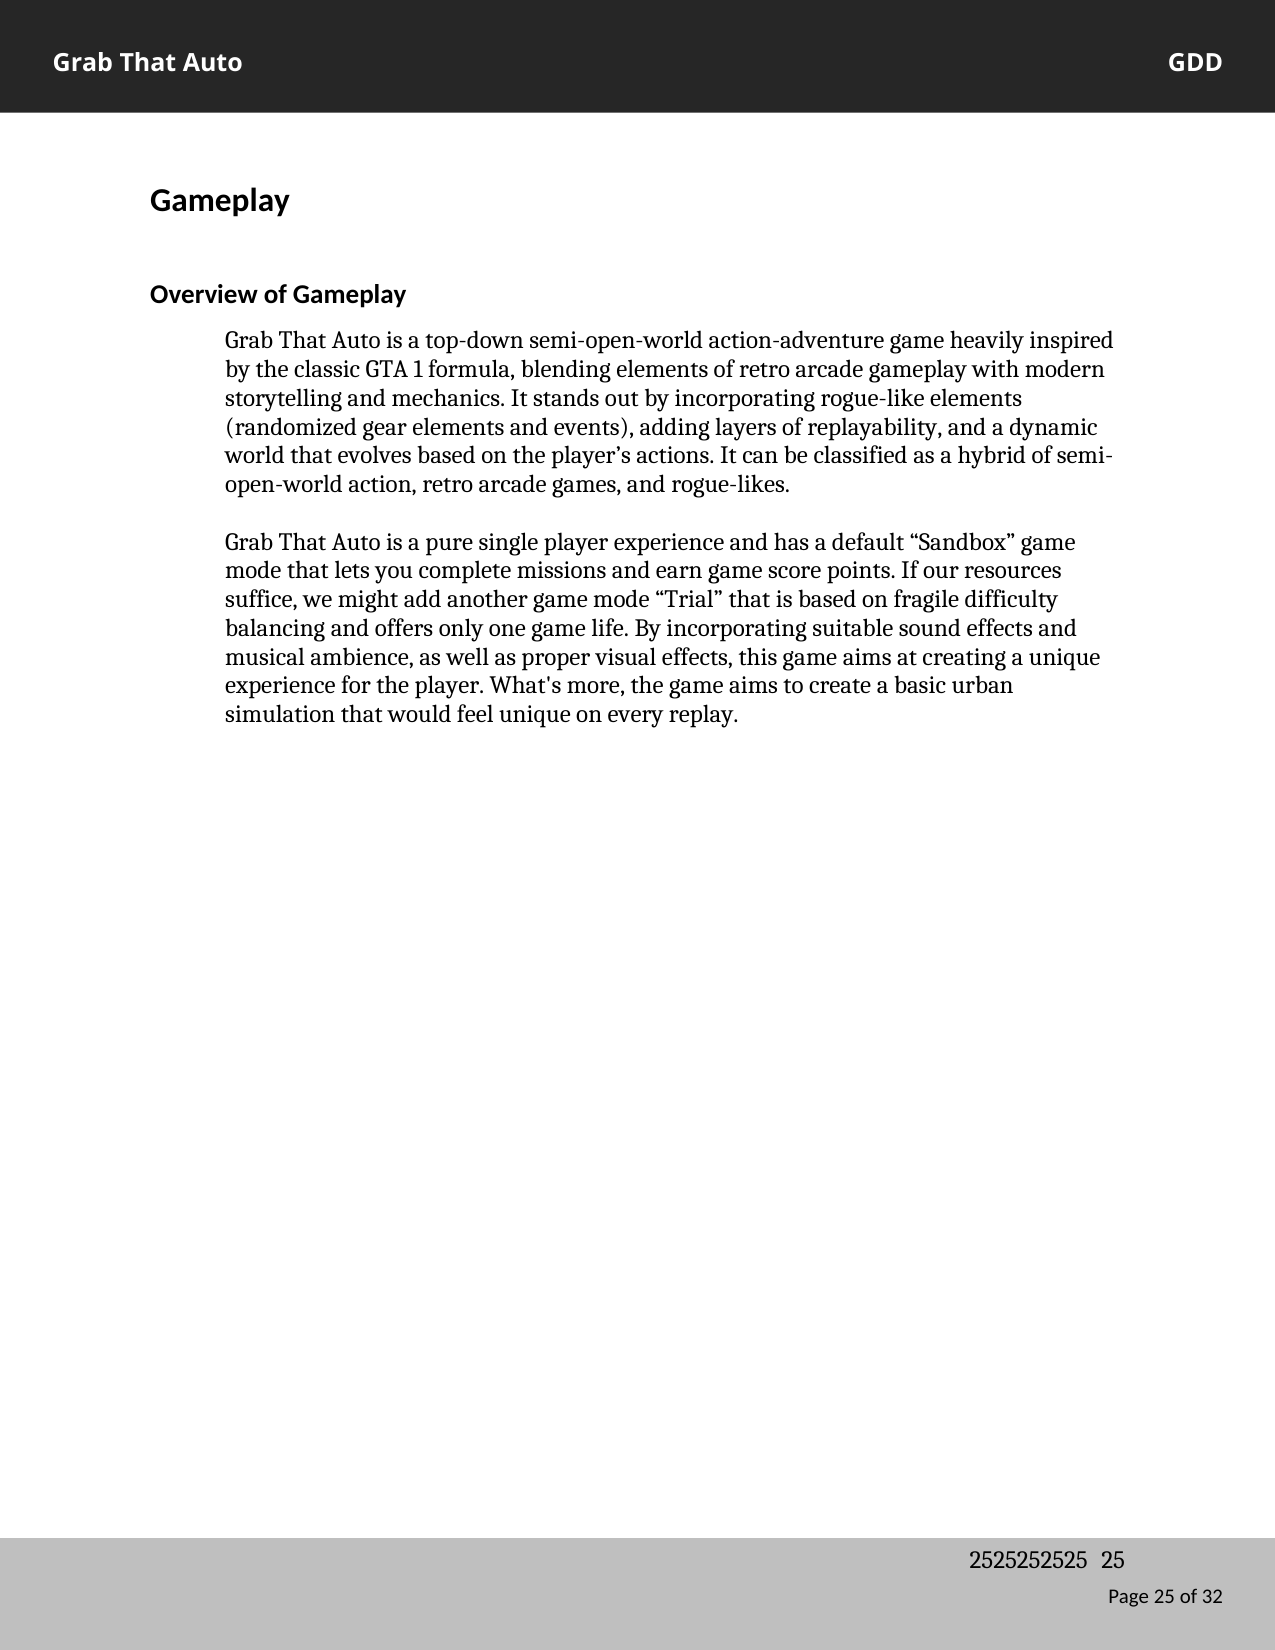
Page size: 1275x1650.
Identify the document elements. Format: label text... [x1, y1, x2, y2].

subtitle Gameplay [150, 179, 1125, 219]
subtitle Overview of Gameplay [150, 277, 1125, 310]
text Grab That Auto is a top-down semi-open-world action-adventure game heavily inspired by the classic GTA 1 formula, blending elements of retro arcade gameplay with modern storytelling and mechanics. It stands out by incorporating rogue-like elements (randomized gear elements and events), adding layers of replayability, and a dynamic world that evolves based on the player’s actions. It can be classified as a hybrid of semi-open-world action, retro arcade games, and rogue-likes. [225, 326, 1125, 499]
text Grab That Auto is a pure single player experience and has a default “Sandbox” game mode that lets you complete missions and earn game score points. If our resources suffice, we might add another game mode “Trial” that is based on fragile difficulty balancing and offers only one game life. By incorporating suitable sound effects and musical ambience, as well as proper visual effects, this game aims at creating a unique experience for the player. What's more, the game aims to create a basic urban simulation that would feel unique on every replay. [225, 528, 1125, 729]
